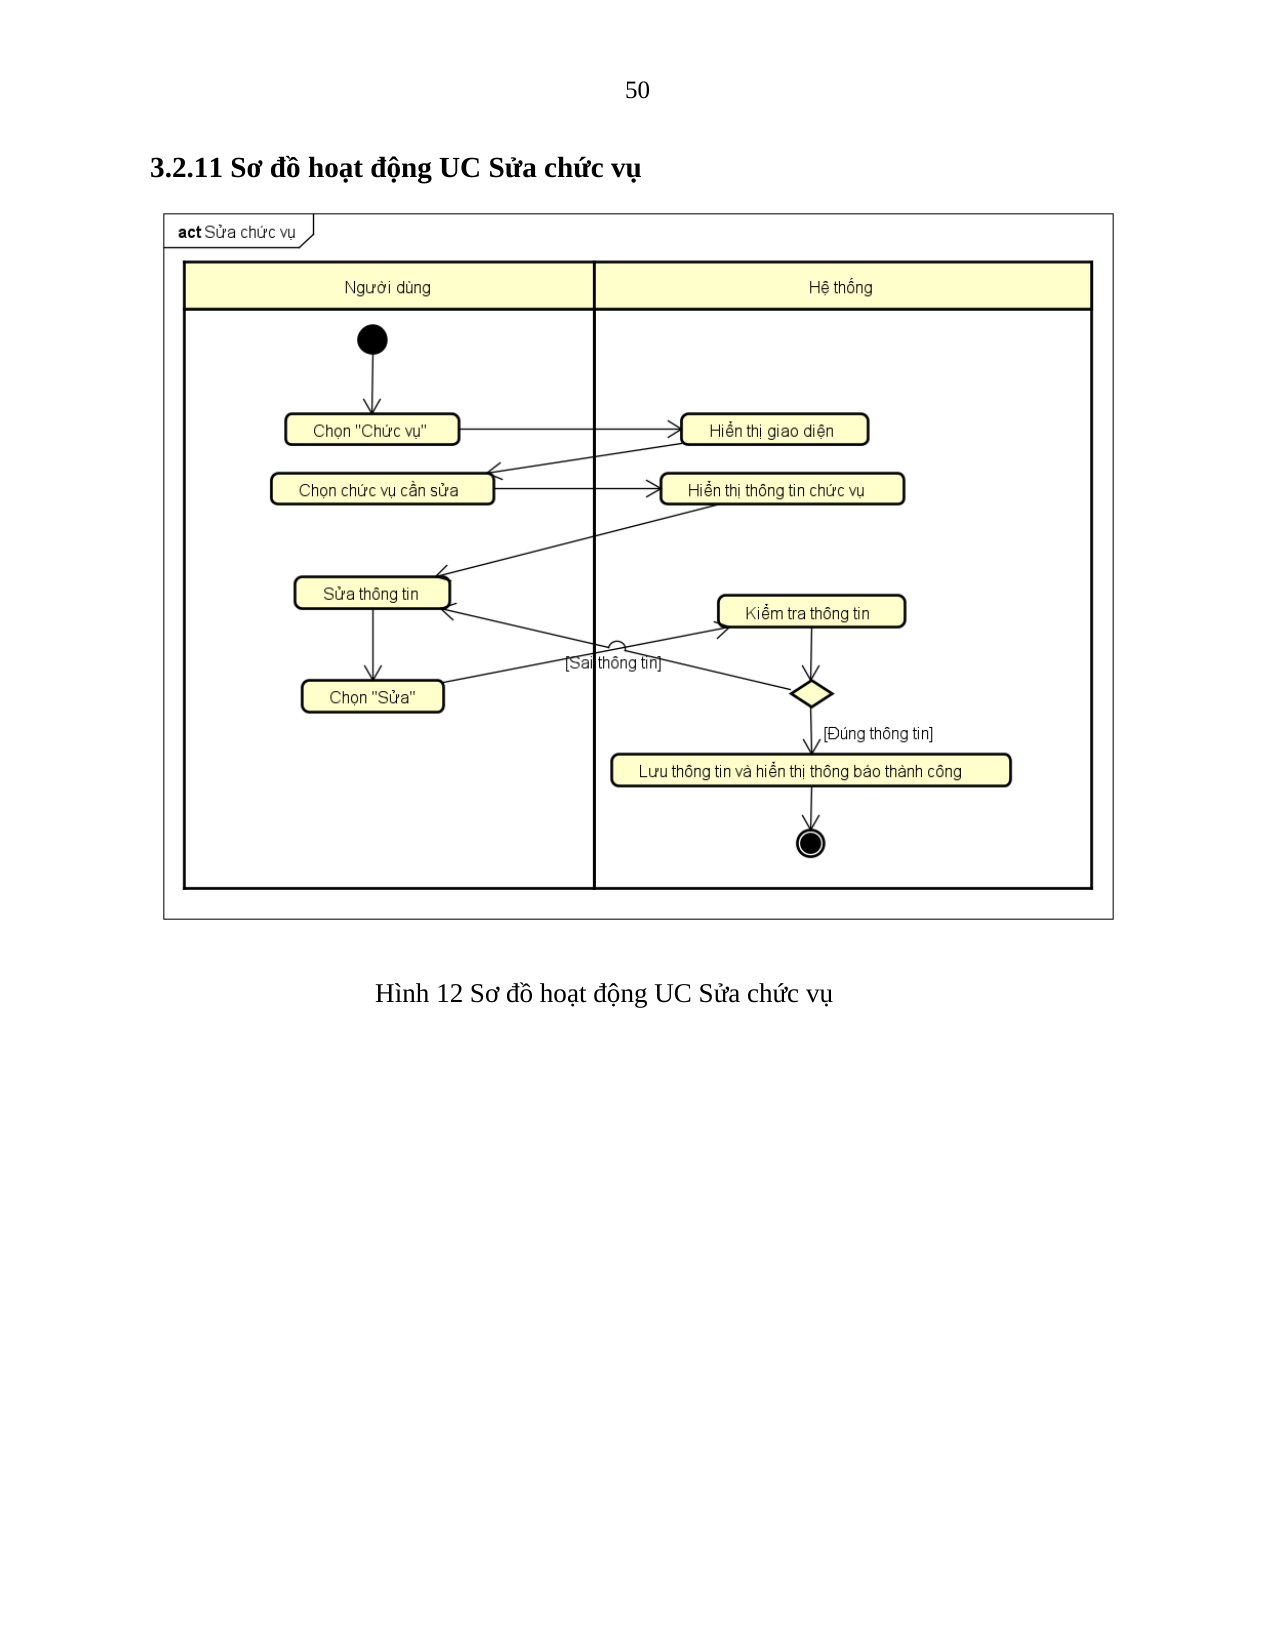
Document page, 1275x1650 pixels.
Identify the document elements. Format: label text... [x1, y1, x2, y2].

text 3.2.11 Sơ đồ hoạt động UC Sửa chức vụ [150, 150, 1125, 200]
picture [150, 200, 1125, 932]
